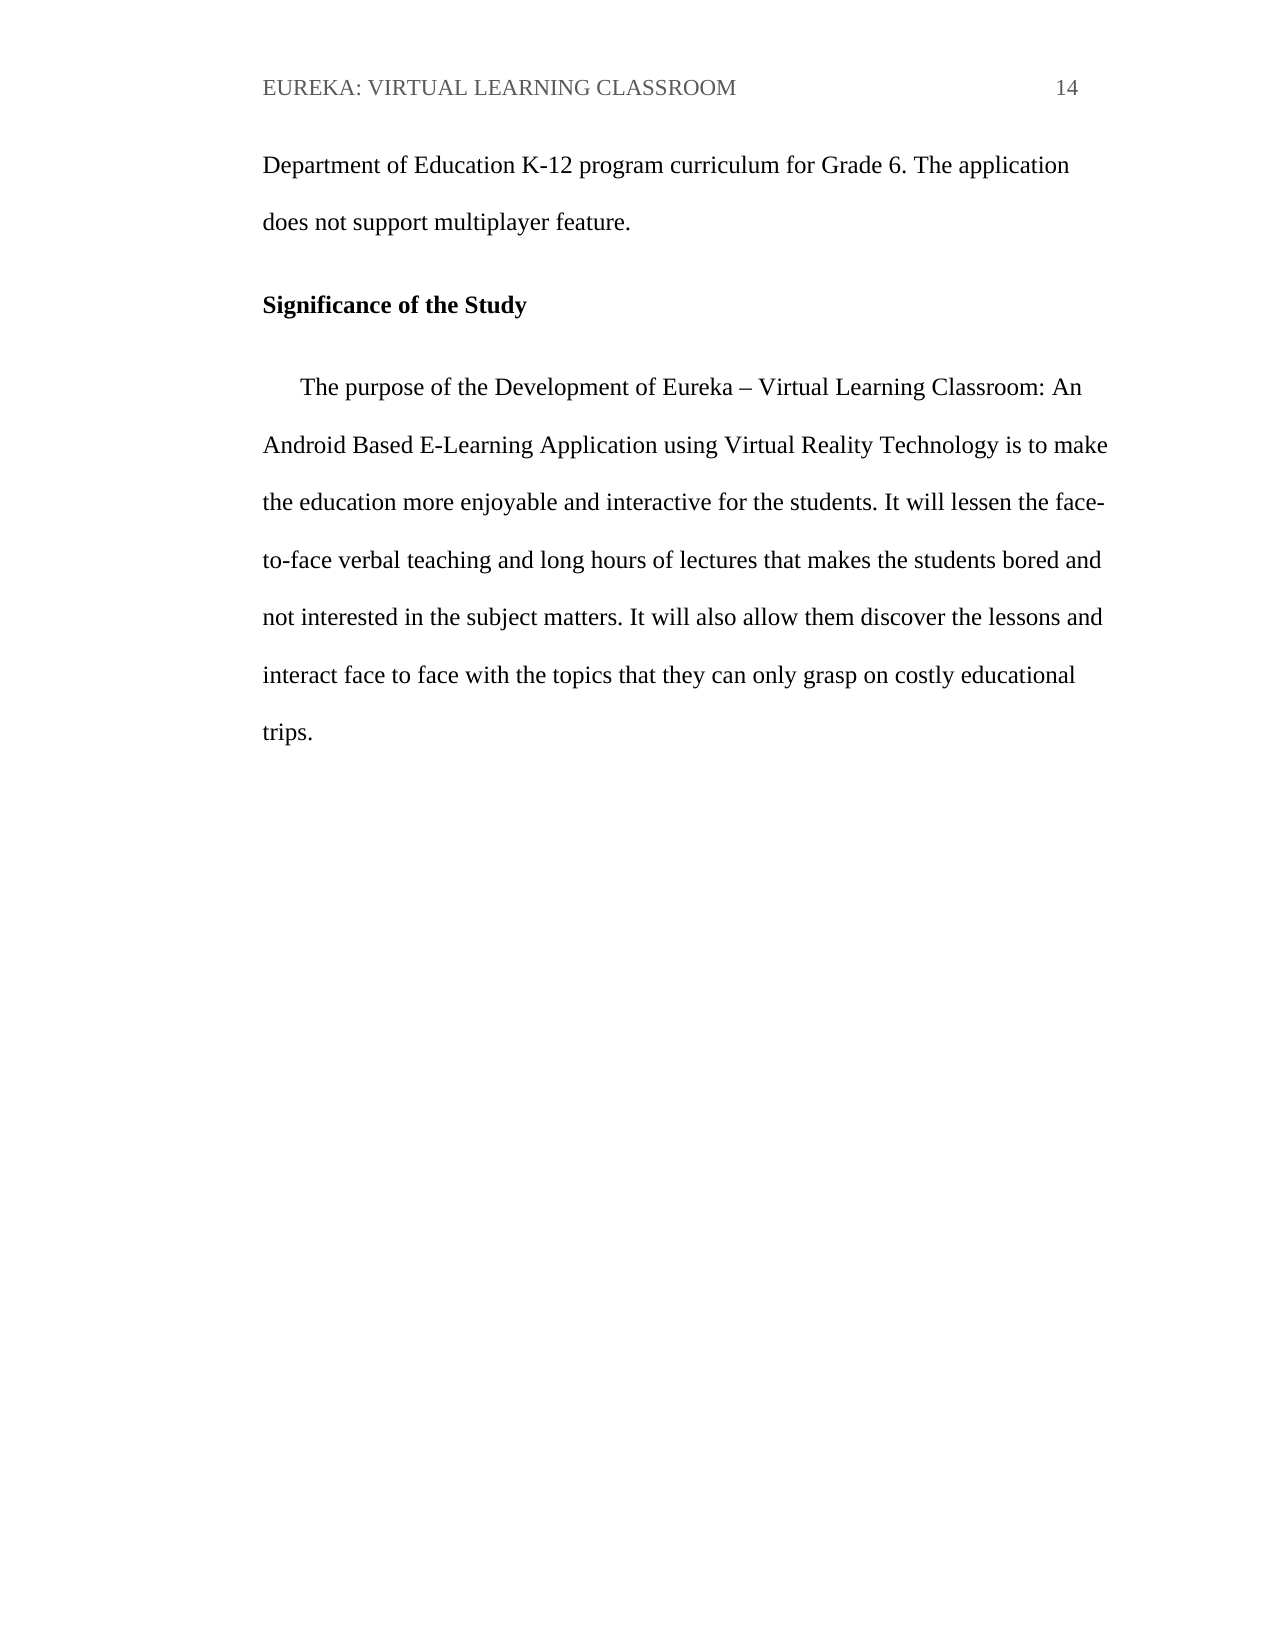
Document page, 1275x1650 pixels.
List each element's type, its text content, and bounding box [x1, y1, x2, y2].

text The purpose of the Development of Eureka – Virtual Learning Classroom: An Android Based E-Learning Application using Virtual Reality Technology is to make the education more enjoyable and interactive for the students. It will lessen the face-to-face verbal teaching and long hours of lectures that makes the students bored and not interested in the subject matters. It will also allow them discover the lessons and interact face to face with the topics that they can only grasp on costly educational trips. [262, 372, 1117, 746]
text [262, 150, 1117, 236]
text Significance of the Study [262, 290, 1117, 319]
